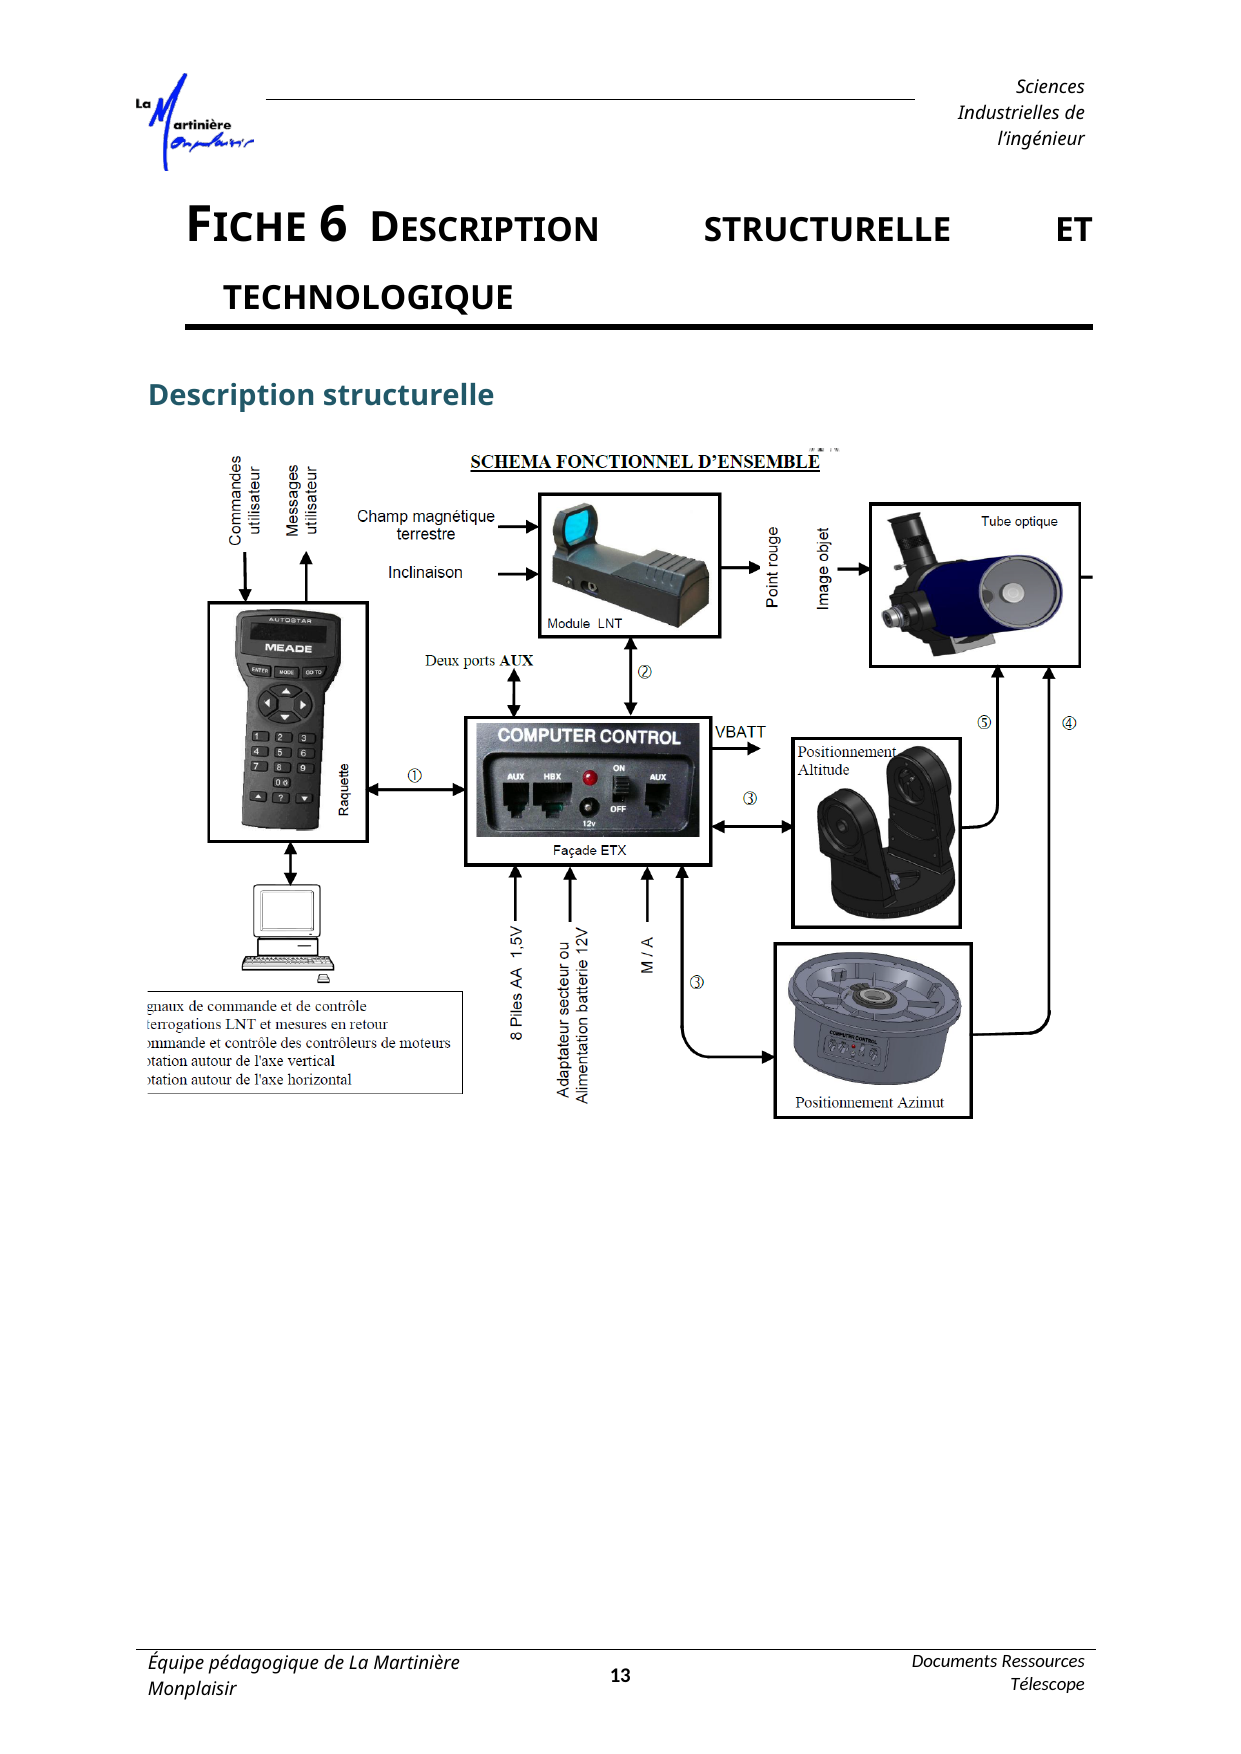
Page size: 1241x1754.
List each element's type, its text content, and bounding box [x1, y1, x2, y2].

subtitle Description structurelle [148, 374, 1093, 413]
subtitle Description structurelle et technologique [185, 188, 1093, 324]
picture [136, 73, 254, 171]
